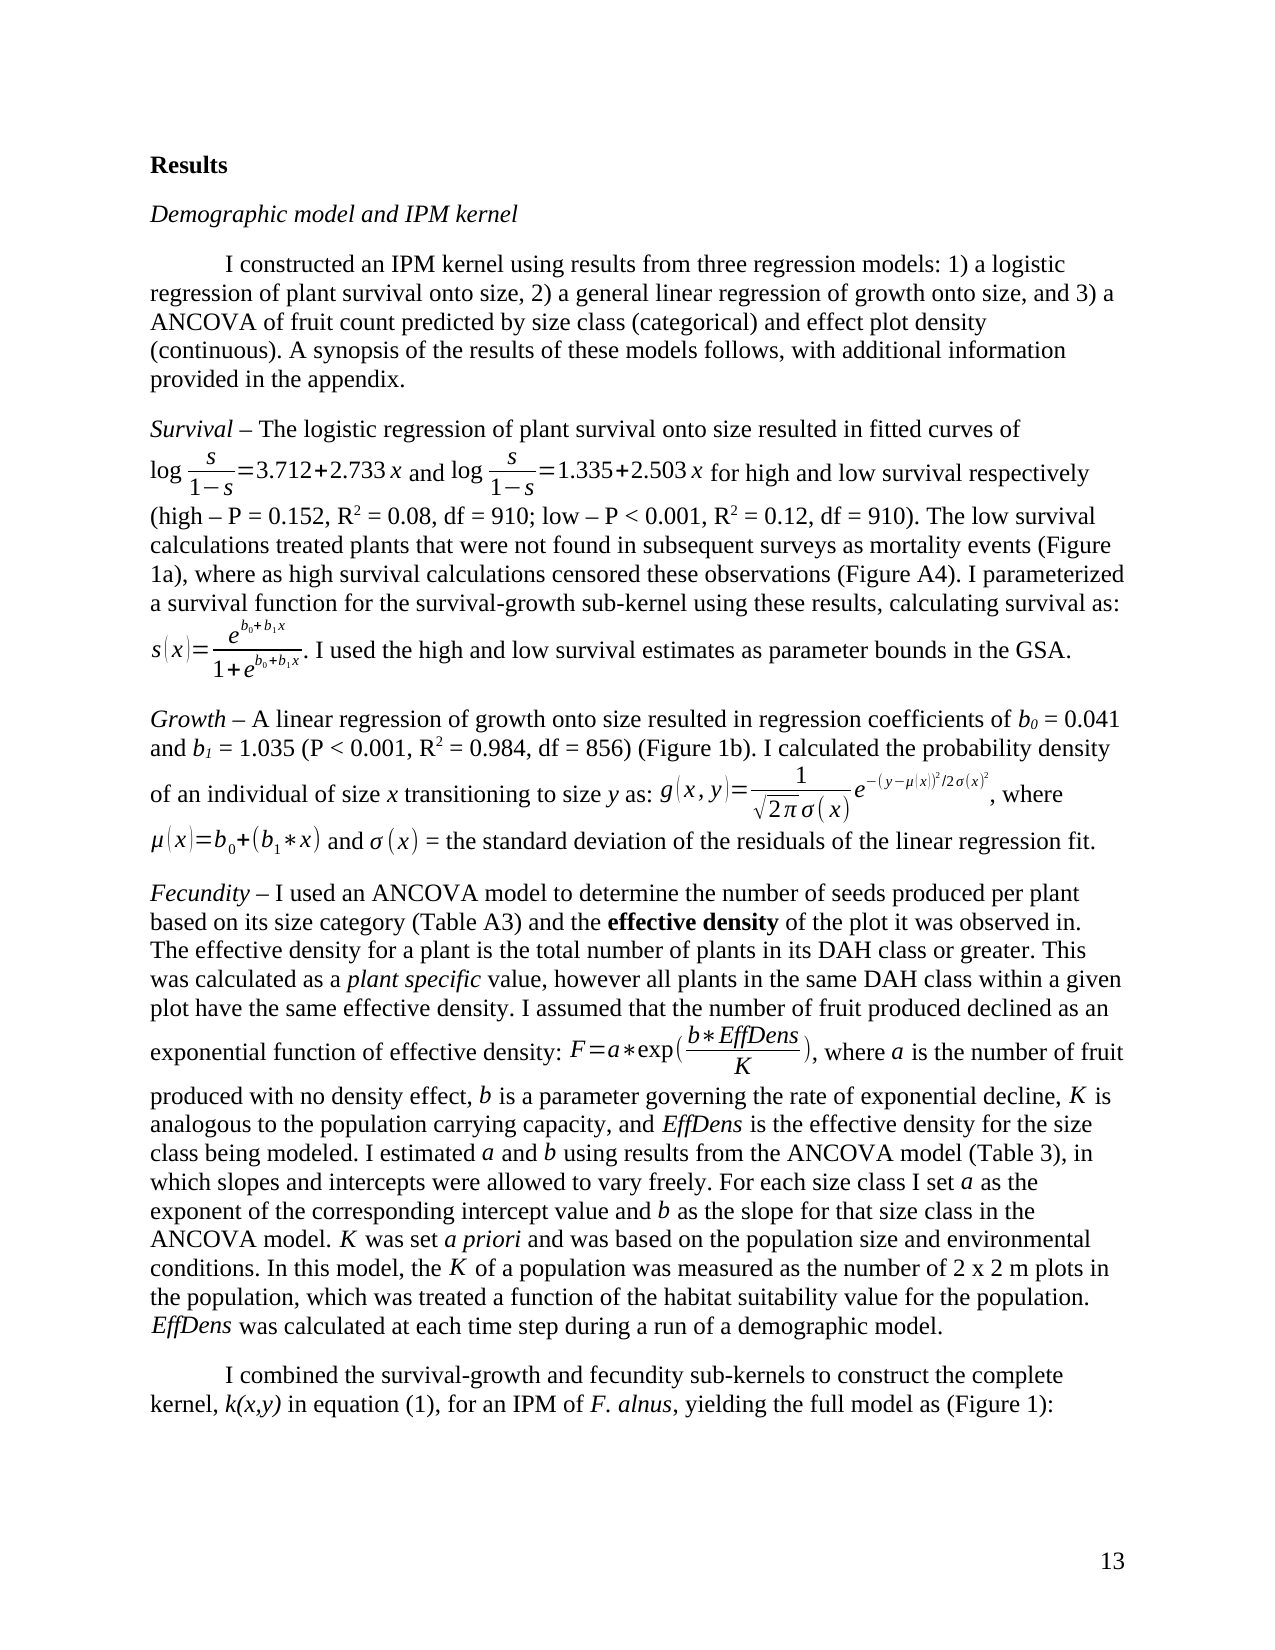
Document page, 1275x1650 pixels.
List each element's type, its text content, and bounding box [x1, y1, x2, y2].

text I combined the survival-growth and fecundity sub-kernels to construct the complete kernel, k(x,y) in equation (1), for an IPM of F. alnus, yielding the full model as (Figure 1): [150, 1360, 1125, 1418]
text Growth – A linear regression of growth onto size resulted in regression coefficients of b0 = 0.041 and b1 = 1.035 (P < 0.001, R2 = 0.984, df = 856) (Figure 1b). I calculated the probability density of an individual of size x transitioning to size y as: , where and = the standard deviation of the residuals of the linear regression fit. [150, 704, 1125, 857]
text Survival – The logistic regression of plant survival onto size resulted in fitted curves of and for high and low survival respectively (high – P = 0.152, R2 = 0.08, df = 910; low – P < 0.001, R2 = 0.12, df = 910). The low survival calculations treated plants that were not found in subsequent surveys as mortality events (Figure 1a), where as high survival calculations censored these observations (Figure A4). I parameterized a survival function for the survival-growth sub-kernel using these results, calculating survival as: . I used the high and low survival estimates as parameter bounds in the GSA. [150, 414, 1125, 683]
text Results [150, 150, 1125, 179]
text Demographic model and IPM kernel [150, 199, 1125, 228]
text Fecundity – I used an ANCOVA model to determine the number of seeds produced per plant based on its size category (Table A3) and the effective density of the plot it was observed in. The effective density for a plant is the total number of plants in its DAH class or greater. This was calculated as a plant specific value, however all plants in the same DAH class within a given plot have the same effective density. I assumed that the number of fruit produced declined as an exponential function of effective density: , where is the number of fruit produced with no density effect, is a parameter governing the rate of exponential decline, is analogous to the population carrying capacity, and is the effective density for the size class being modeled. I estimated and using results from the ANCOVA model (Table 3), in which slopes and intercepts were allowed to vary freely. For each size class I set as the exponent of the corresponding intercept value and as the slope for that size class in the ANCOVA model. was set a priori and was based on the population size and environmental conditions. In this model, the of a population was measured as the number of 2 x 2 m plots in the population, which was treated a function of the habitat suitability value for the population. was calculated at each time step during a run of a demographic model. [150, 878, 1125, 1339]
text I constructed an IPM kernel using results from three regression models: 1) a logistic regression of plant survival onto size, 2) a general linear regression of growth onto size, and 3) a ANCOVA of fruit count predicted by size class (categorical) and effect plot density (continuous). A synopsis of the results of these models follows, with additional information provided in the appendix. [150, 249, 1125, 393]
